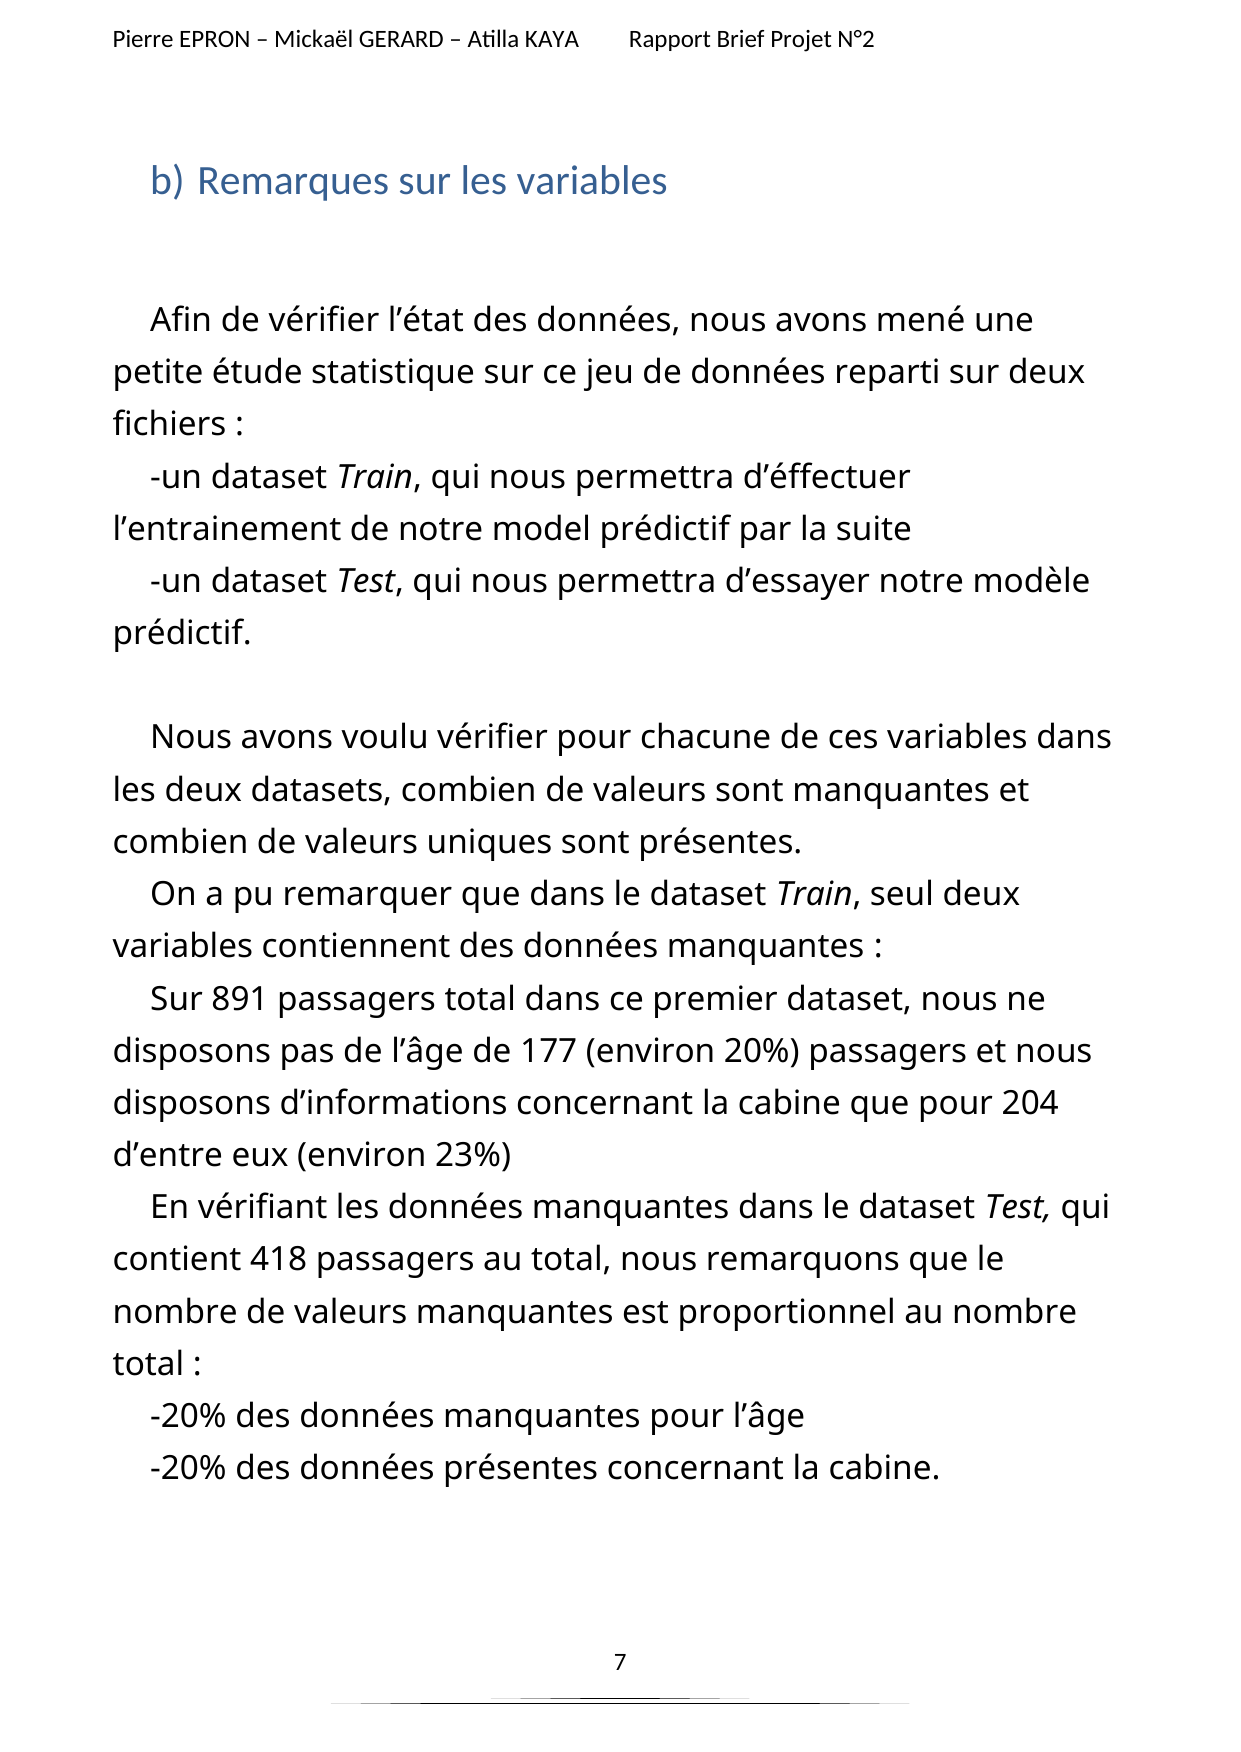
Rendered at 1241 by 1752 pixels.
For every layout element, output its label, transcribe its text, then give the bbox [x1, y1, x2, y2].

text On a pu remarquer que dans le dataset Train, seul deux variables contiennent des données manquantes : [112, 870, 1128, 967]
text -un dataset Train, qui nous permettra d’éffectuer l’entrainement de notre model prédictif par la suite [112, 452, 1128, 550]
text -un dataset Test, qui nous permettra d’essayer notre modèle prédictif. [112, 557, 1128, 654]
text -20% des données présentes concernant la cabine. [112, 1444, 1128, 1489]
subtitle Remarques sur les variables [150, 154, 1128, 205]
text En vérifiant les données manquantes dans le dataset Test, qui contient 418 passagers au total, nous remarquons que le nombre de valeurs manquantes est proportionnel au nombre total : [112, 1183, 1128, 1385]
text -20% des données manquantes pour l’âge [112, 1392, 1128, 1437]
text Afin de vérifier l’état des données, nous avons mené une petite étude statistique sur ce jeu de données reparti sur deux fichiers : [112, 296, 1128, 446]
text Sur 891 passagers total dans ce premier dataset, nous ne disposons pas de l’âge de 177 (environ 20%) passagers et nous disposons d’informations concernant la cabine que pour 204 d’entre eux (environ 23%) [112, 974, 1128, 1176]
text Nous avons voulu vérifier pour chacune de ces variables dans les deux datasets, combien de valeurs sont manquantes et combien de valeurs uniques sont présentes. [112, 713, 1128, 863]
